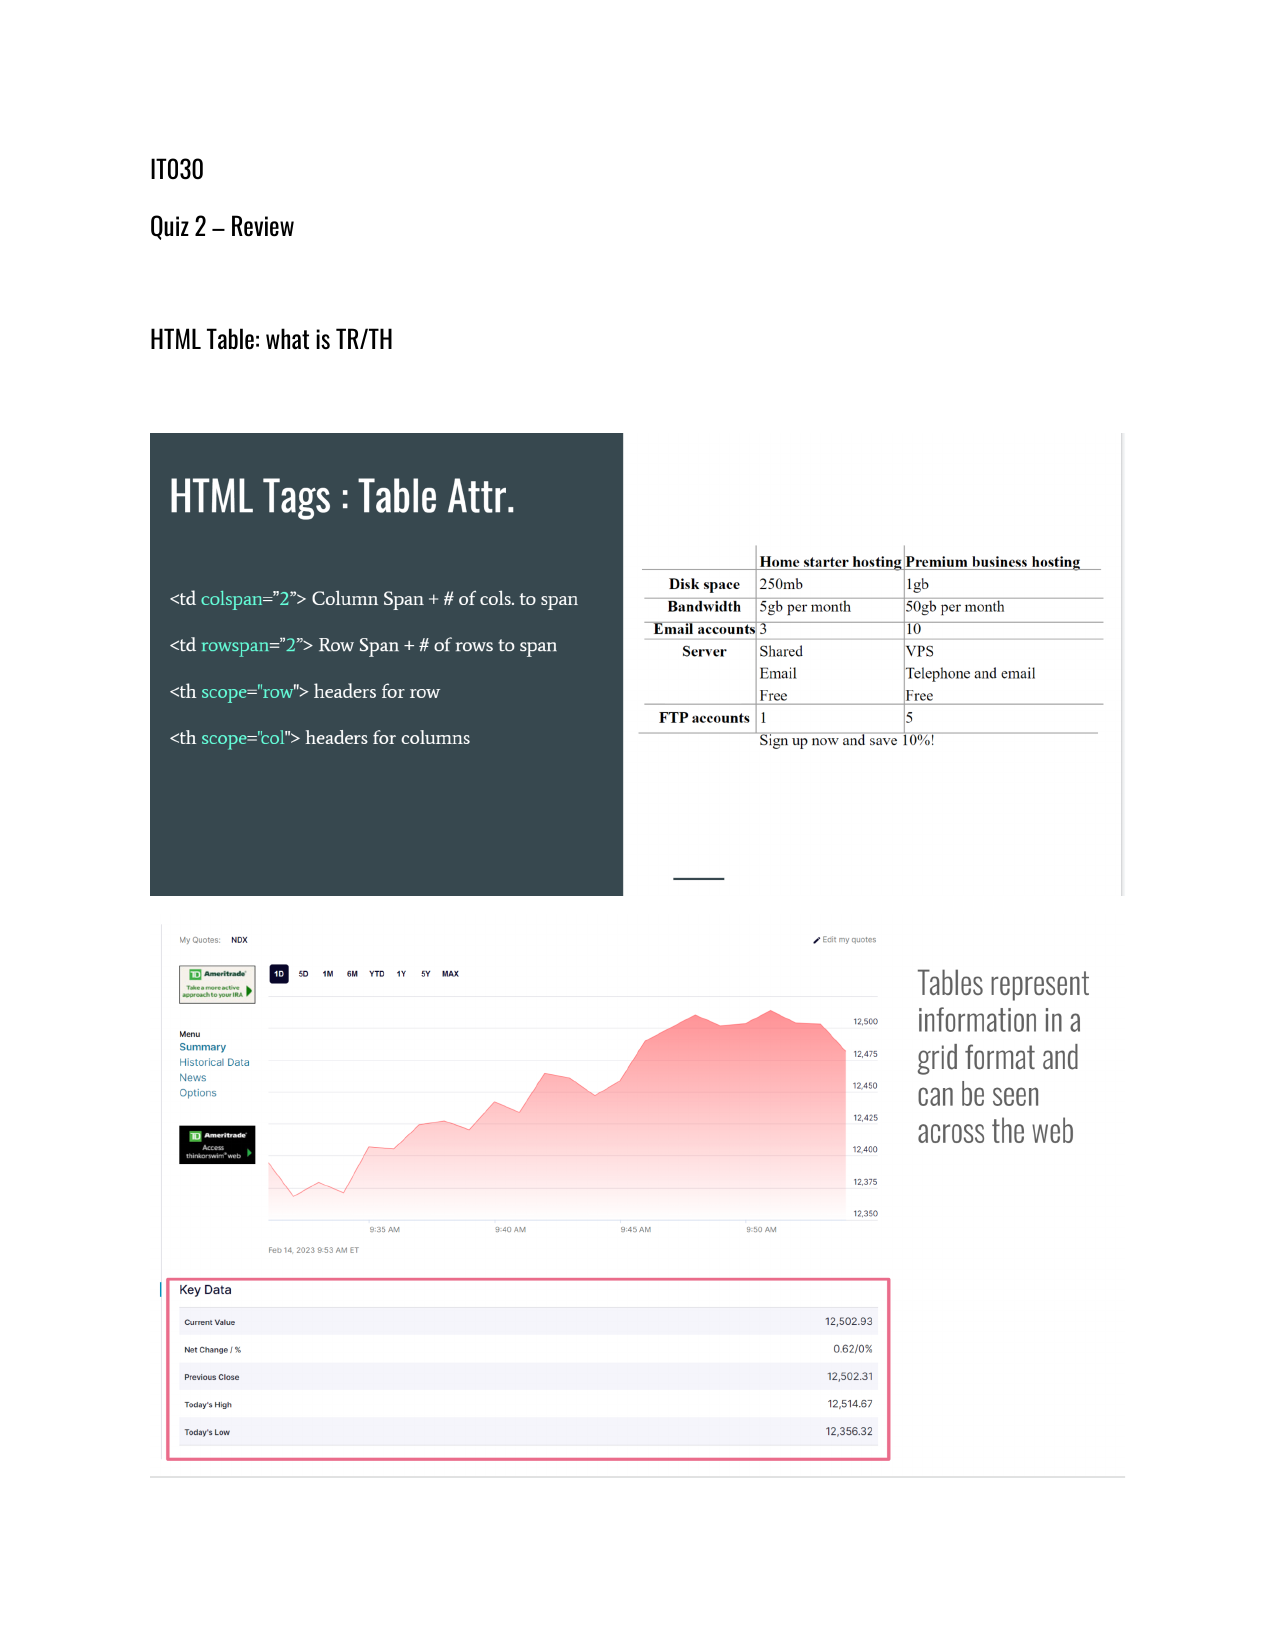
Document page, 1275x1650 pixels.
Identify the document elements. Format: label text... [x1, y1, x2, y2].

picture [150, 914, 1125, 1478]
picture [150, 433, 1125, 896]
text IT030 [150, 150, 1125, 187]
text HTML Table: what is TR/TH [150, 320, 1125, 357]
text Quiz 2 – Review [150, 207, 1125, 244]
